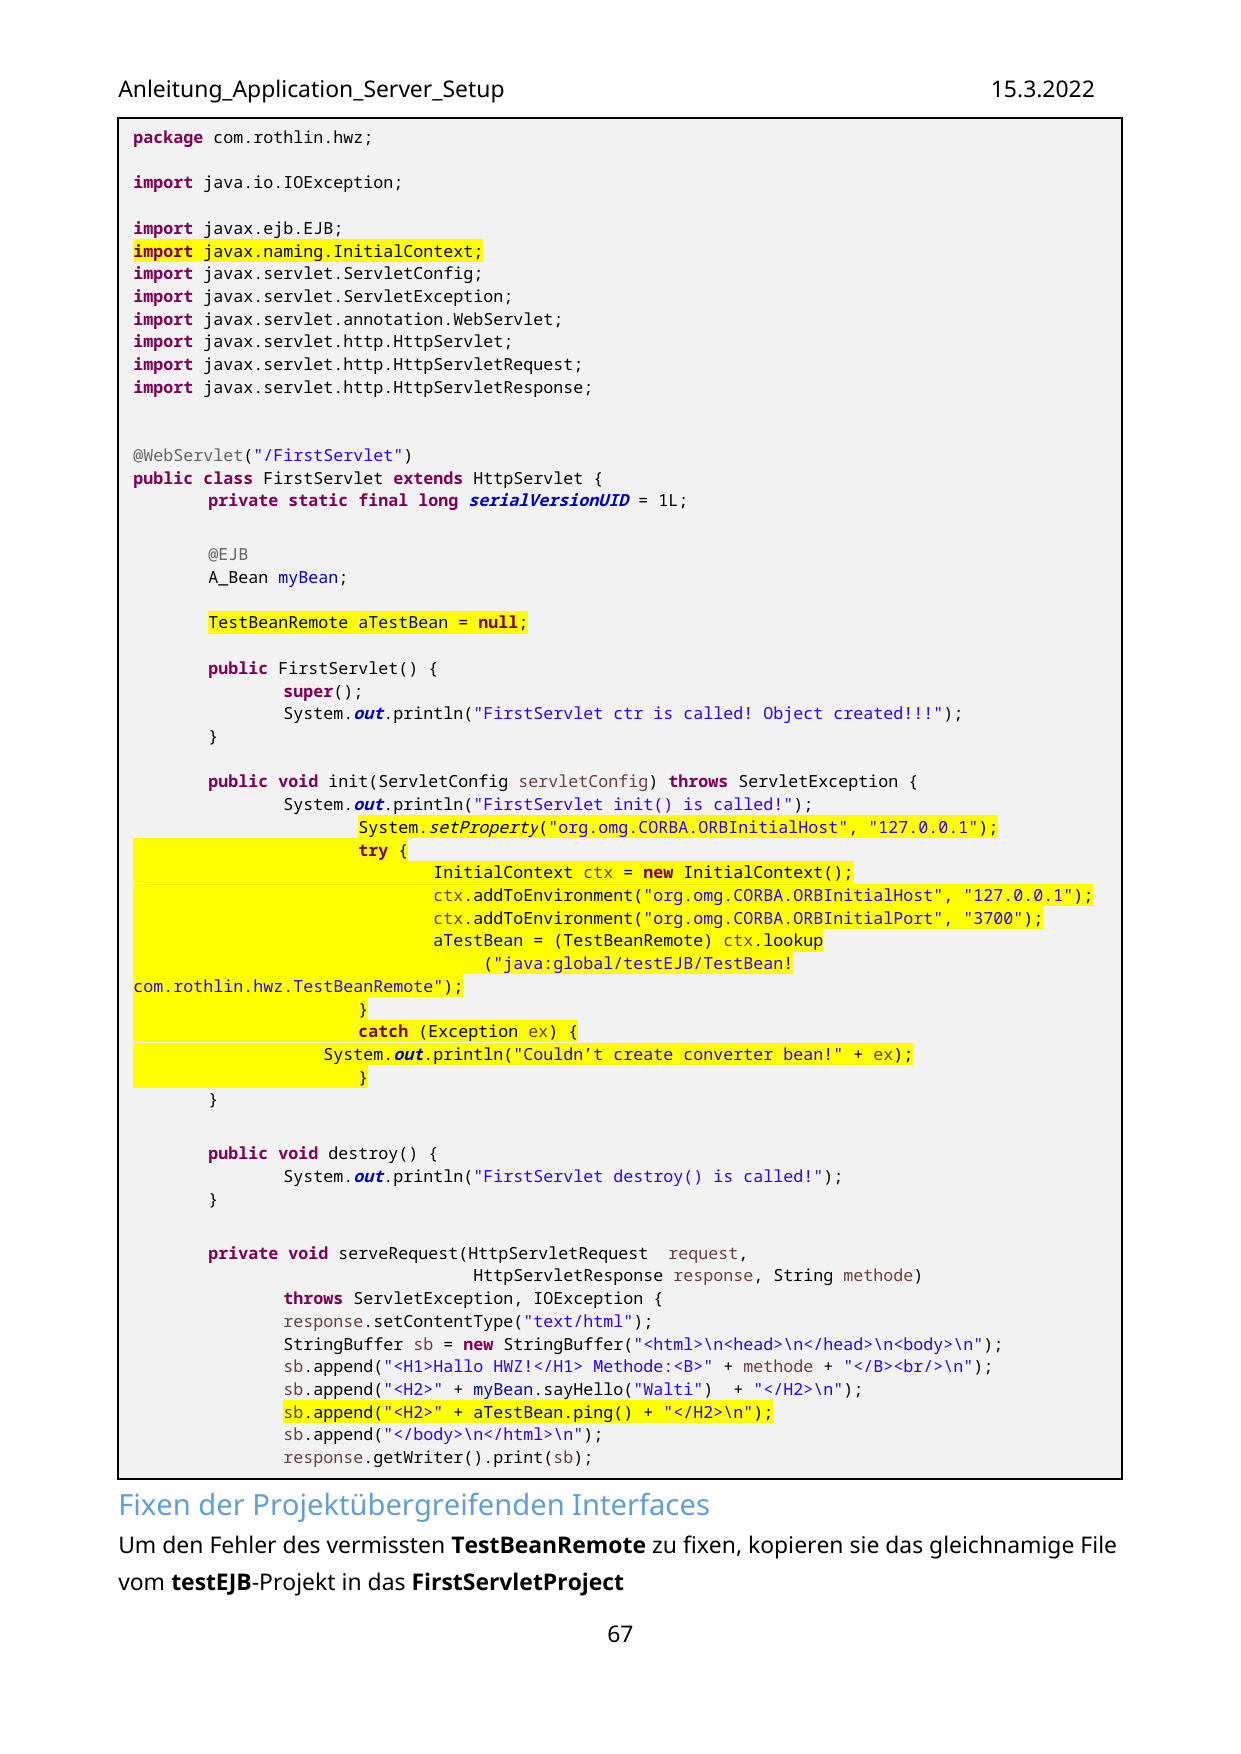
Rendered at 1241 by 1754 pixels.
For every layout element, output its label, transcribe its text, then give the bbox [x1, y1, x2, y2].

text Um den Fehler des vermissten TestBeanRemote zu fixen, kopieren sie das gleichnamige File vom testEJB-Projekt in das FirstServletProject [118, 1529, 1122, 1597]
text Fixen der Projektübergreifenden Interfaces [118, 1484, 1122, 1523]
